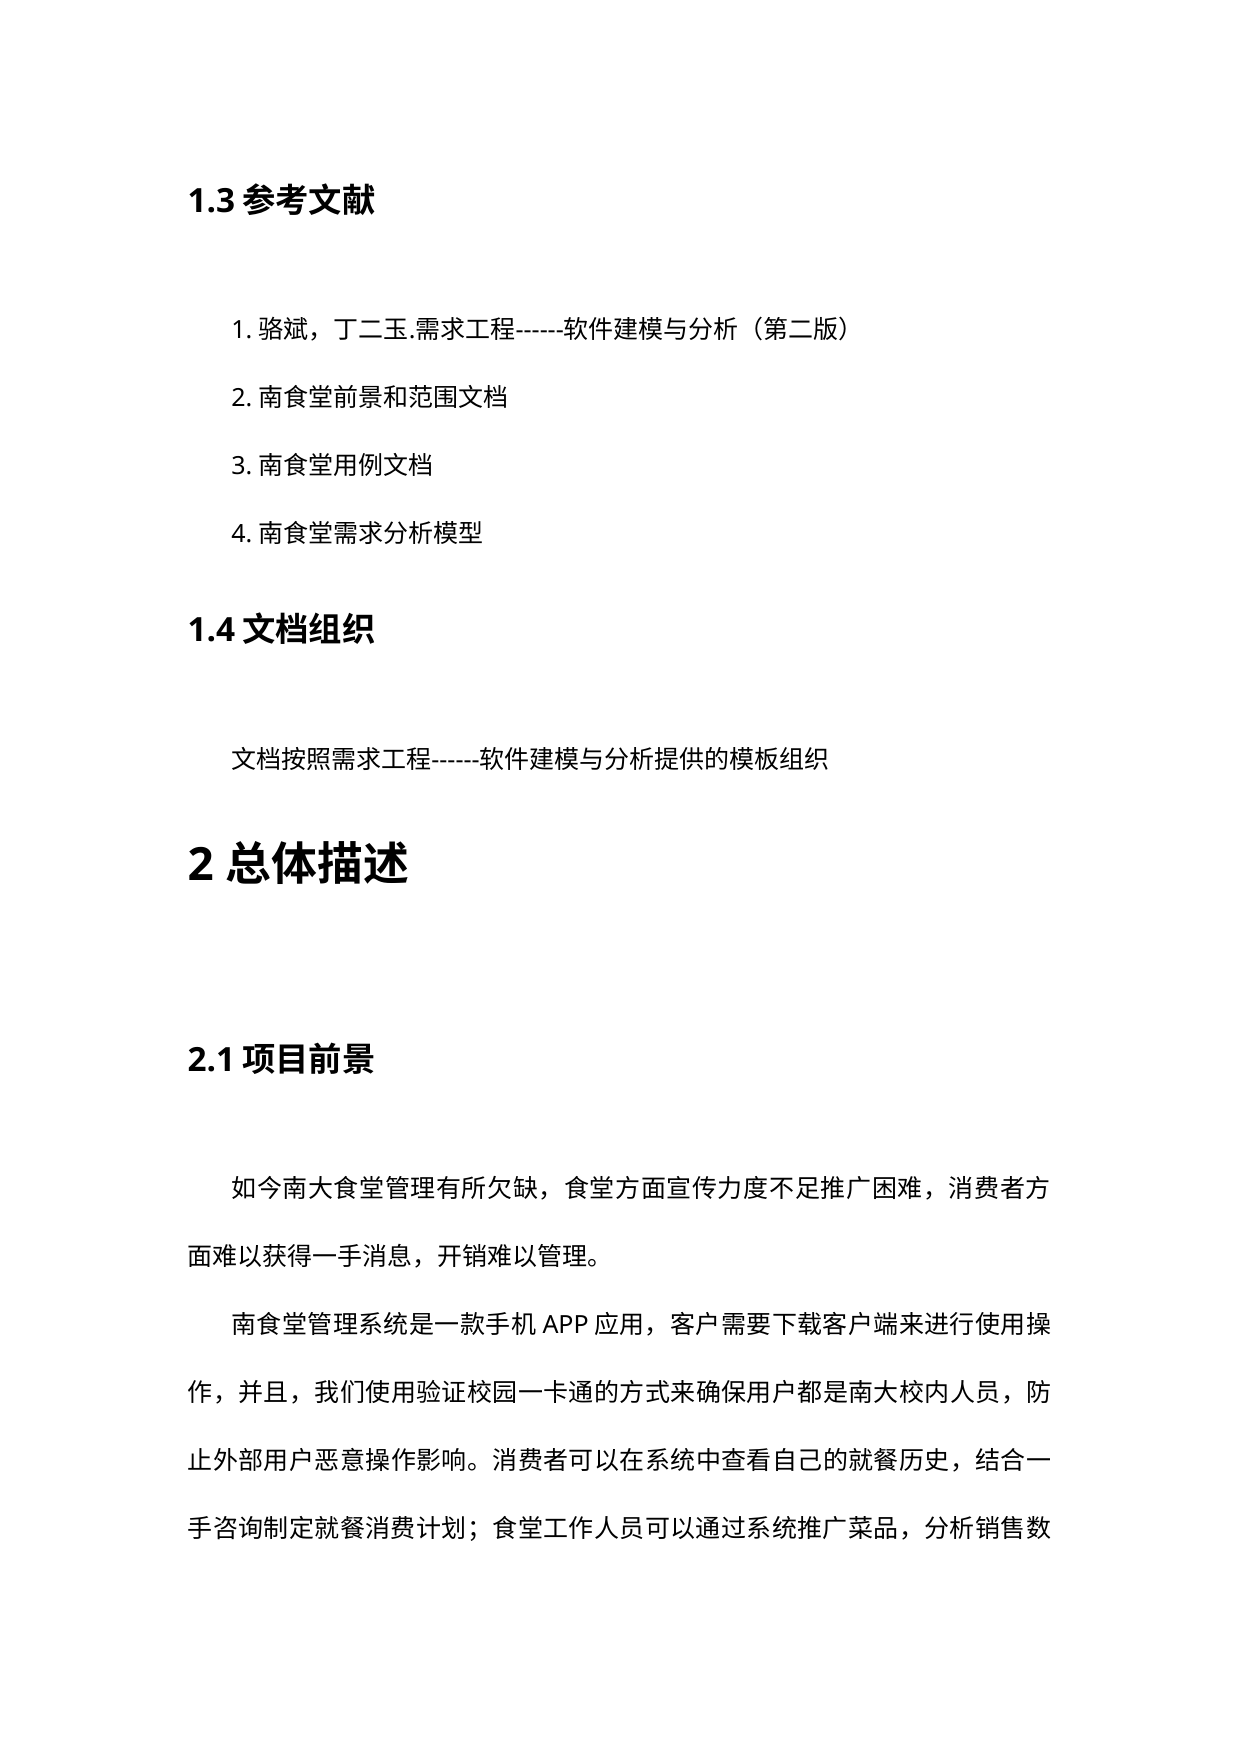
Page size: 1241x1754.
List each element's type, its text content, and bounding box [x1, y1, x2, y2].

subtitle 2.1项目前景 [187, 1023, 1053, 1091]
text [187, 1289, 1053, 1560]
text 4. 南食堂需求分析模型 [187, 498, 1053, 566]
text 1. 骆斌，丁二玉.需求工程------软件建模与分析（第二版） [187, 294, 1053, 362]
text 如今南大食堂管理有所欠缺，食堂方面宣传力度不足推广困难，消费者方面难以获得一手消息，开销难以管理。 [187, 1153, 1053, 1289]
subtitle 1.4文档组织 [187, 593, 1053, 661]
text 3. 南食堂用例文档 [187, 430, 1053, 498]
text 文档按照需求工程------软件建模与分析提供的模板组织 [187, 723, 1053, 791]
text 2. 南食堂前景和范围文档 [187, 362, 1053, 430]
subtitle 2 总体描述 [187, 827, 1053, 894]
subtitle 1.3参考文献 [187, 164, 1053, 232]
